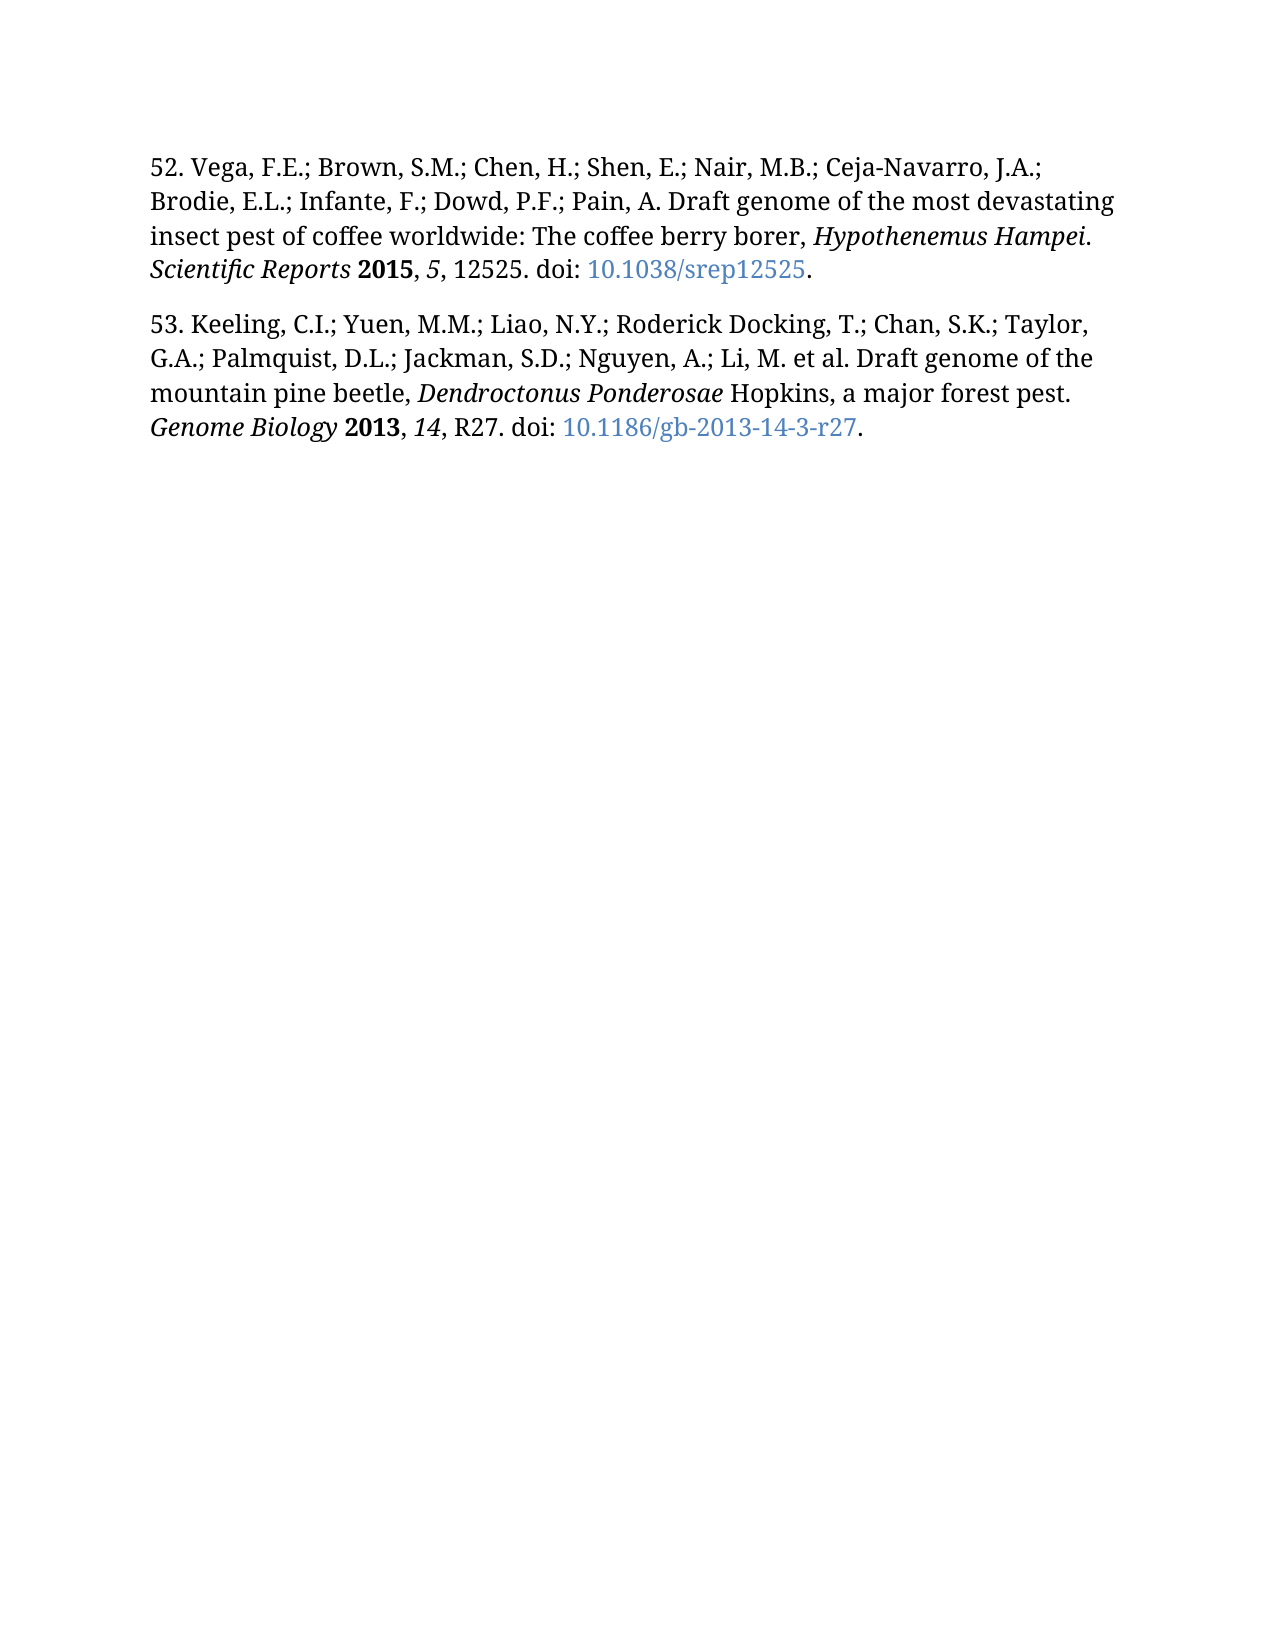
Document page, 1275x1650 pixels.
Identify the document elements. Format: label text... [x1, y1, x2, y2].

text 53. Keeling, C.I.; Yuen, M.M.; Liao, N.Y.; Roderick Docking, T.; Chan, S.K.; Taylor, G.A.; Palmquist, D.L.; Jackman, S.D.; Nguyen, A.; Li, M. et al. Draft genome of the mountain pine beetle, Dendroctonus Ponderosae Hopkins, a major forest pest. Genome Biology 2013, 14, R27. doi: 10.1186/gb-2013-14-3-r27. [150, 307, 1125, 443]
text 52. Vega, F.E.; Brown, S.M.; Chen, H.; Shen, E.; Nair, M.B.; Ceja-Navarro, J.A.; Brodie, E.L.; Infante, F.; Dowd, P.F.; Pain, A. Draft genome of the most devastating insect pest of coffee worldwide: The coffee berry borer, Hypothenemus Hampei. Scientific Reports 2015, 5, 12525. doi: 10.1038/srep12525. [150, 150, 1125, 286]
